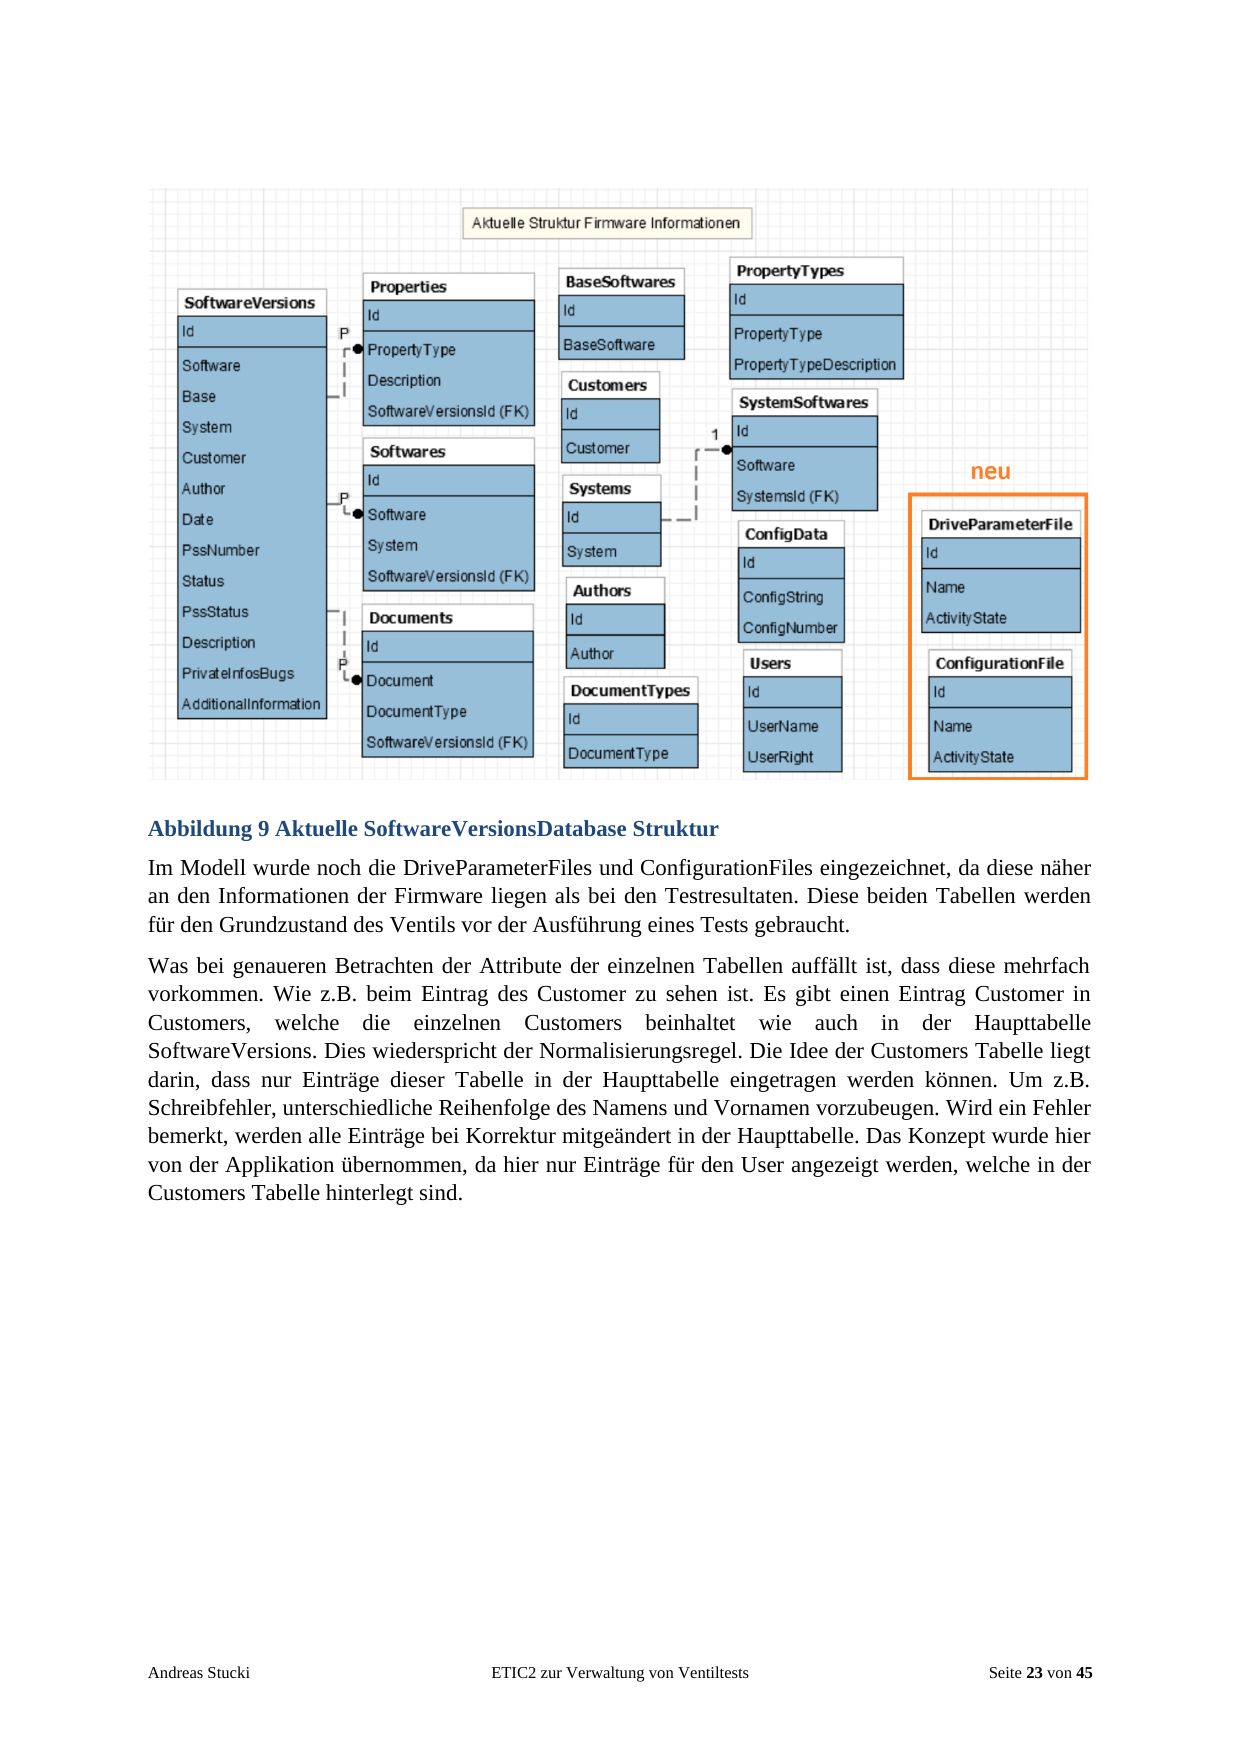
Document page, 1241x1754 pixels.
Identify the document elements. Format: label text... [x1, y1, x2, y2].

text Was bei genaueren Betrachten der Attribute der einzelnen Tabellen auffällt ist, dass diese mehrfach vorkommen. Wie z.B. beim Eintrag des Customer zu sehen ist. Es gibt einen Eintrag Customer in Customers, welche die einzelnen Customers beinhaltet wie auch in der Haupttabelle SoftwareVersions. Dies wiederspricht der Normalisierungsregel. Die Idee der Customers Tabelle liegt darin, dass nur Einträge dieser Tabelle in der Haupttabelle eingetragen werden können. Um z.B. Schreibfehler, unterschiedliche Reihenfolge des Namens und Vornamen vorzubeugen. Wird ein Fehler bemerkt, werden alle Einträge bei Korrektur mitgeändert in der Haupttabelle. Das Konzept wurde hier von der Applikation übernommen, da hier nur Einträge für den User angezeigt werden, welche in der Customers Tabelle hinterlegt sind. [148, 952, 1092, 1206]
text Im Modell wurde noch die DriveParameterFiles und ConfigurationFiles eingezeichnet, da diese näher an den Informationen der Firmware liegen als bei den Testresultaten. Diese beiden Tabellen werden für den Grundzustand des Ventils vor der Ausführung eines Tests gebraucht. [148, 854, 1092, 937]
picture [147, 188, 1088, 779]
